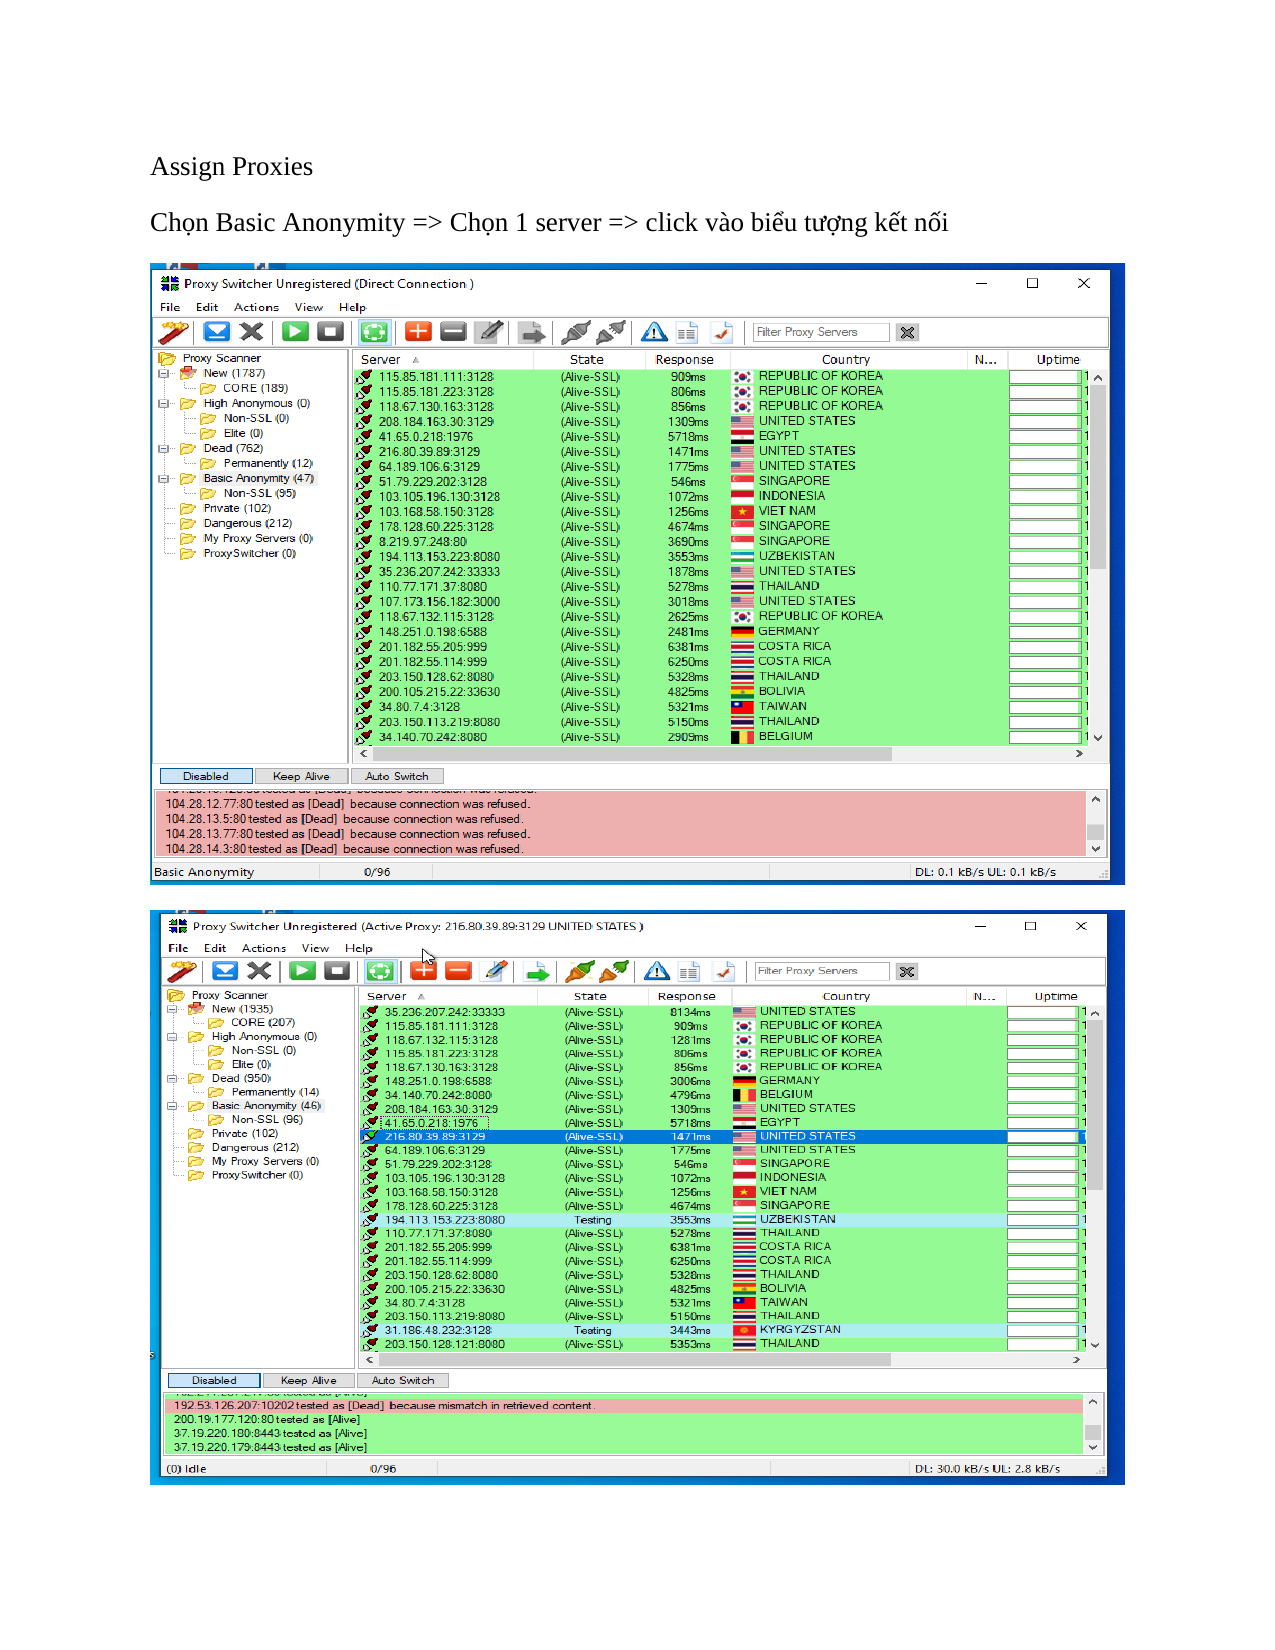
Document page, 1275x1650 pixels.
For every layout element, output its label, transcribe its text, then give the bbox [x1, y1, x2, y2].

text Chọn Basic Anonymity => Chọn 1 server => click vào biểu tượng kết nối [150, 207, 1125, 238]
picture [160, 910, 1125, 1485]
picture [152, 263, 1125, 885]
text Assign Proxies [150, 150, 1125, 181]
